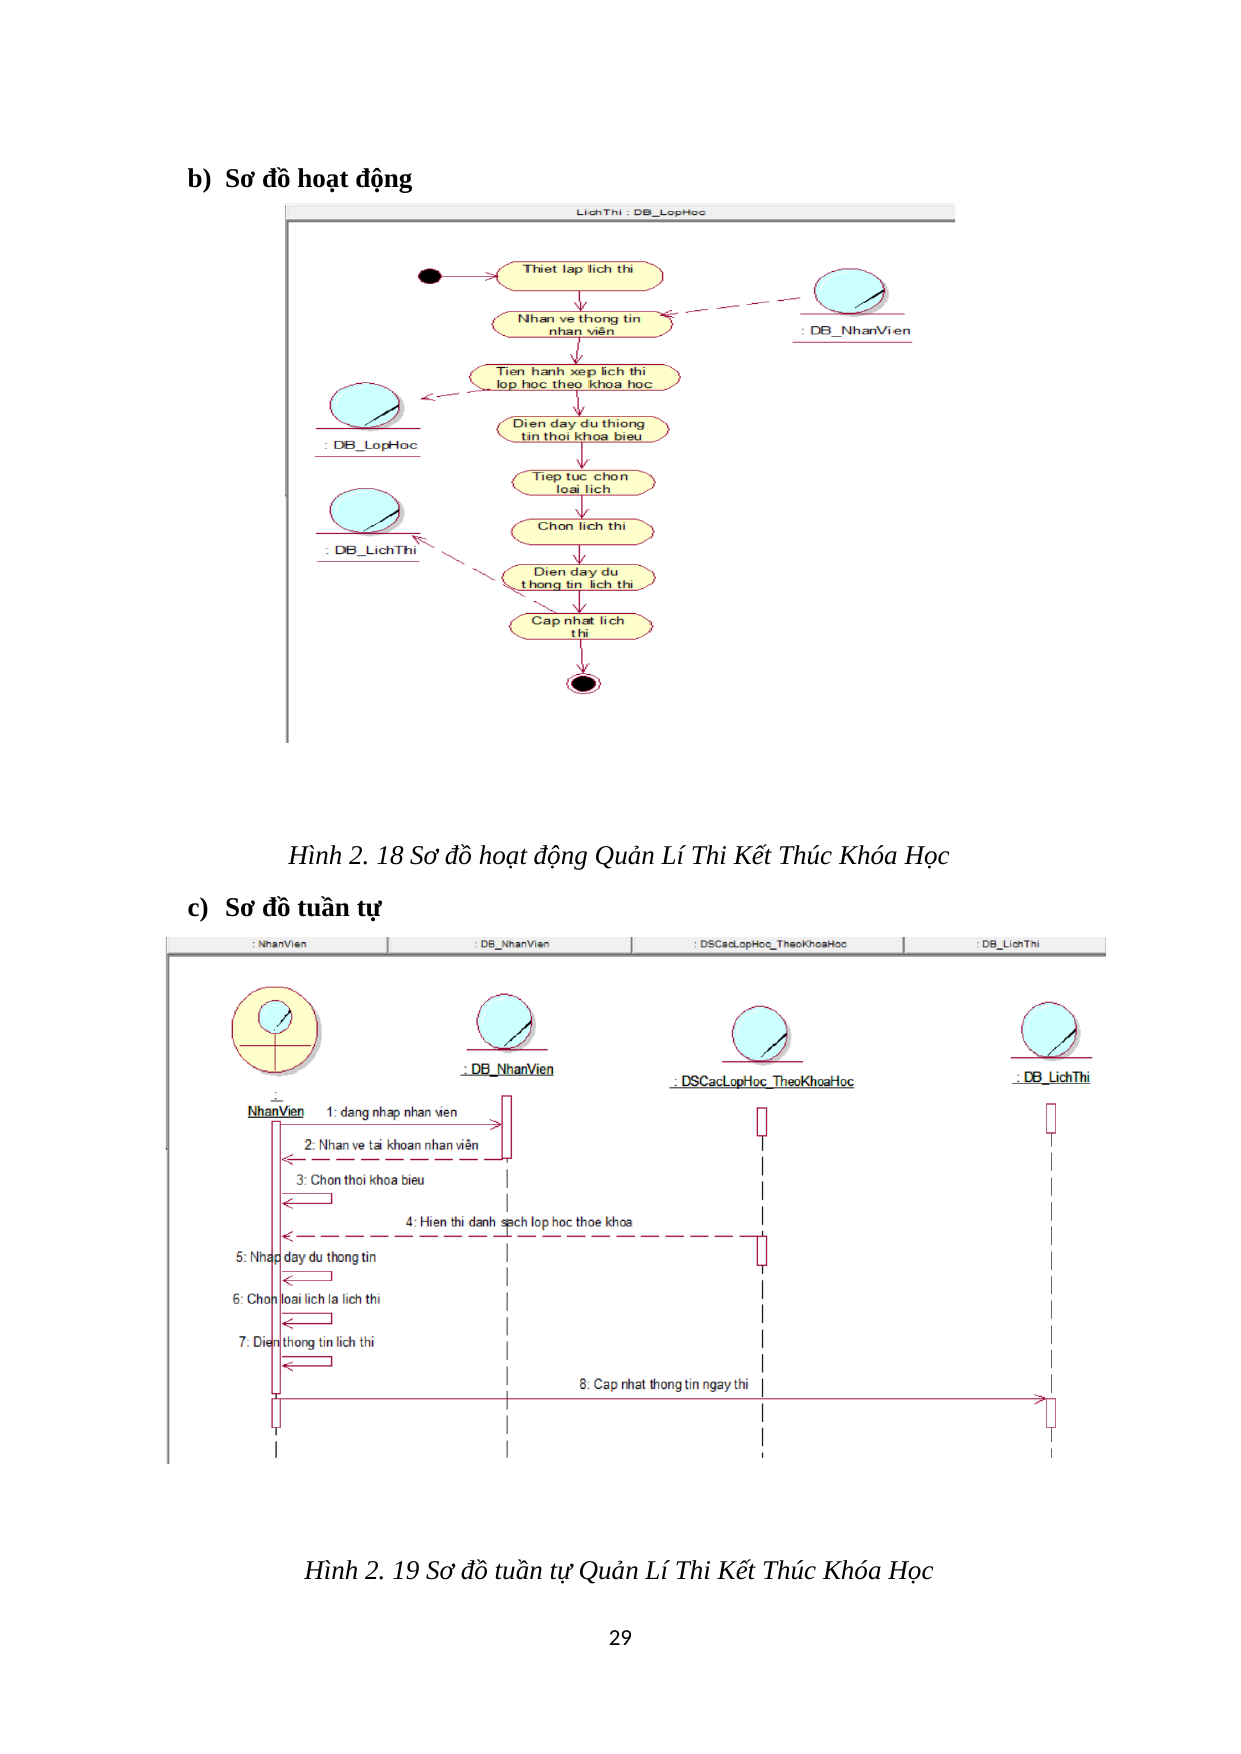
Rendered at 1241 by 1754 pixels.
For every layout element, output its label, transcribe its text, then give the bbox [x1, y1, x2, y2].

picture [285, 203, 956, 743]
text Sơ đồ hoạt động [187, 162, 1090, 194]
picture [165, 937, 1106, 1464]
text Sơ đồ tuần tự [187, 891, 1090, 922]
